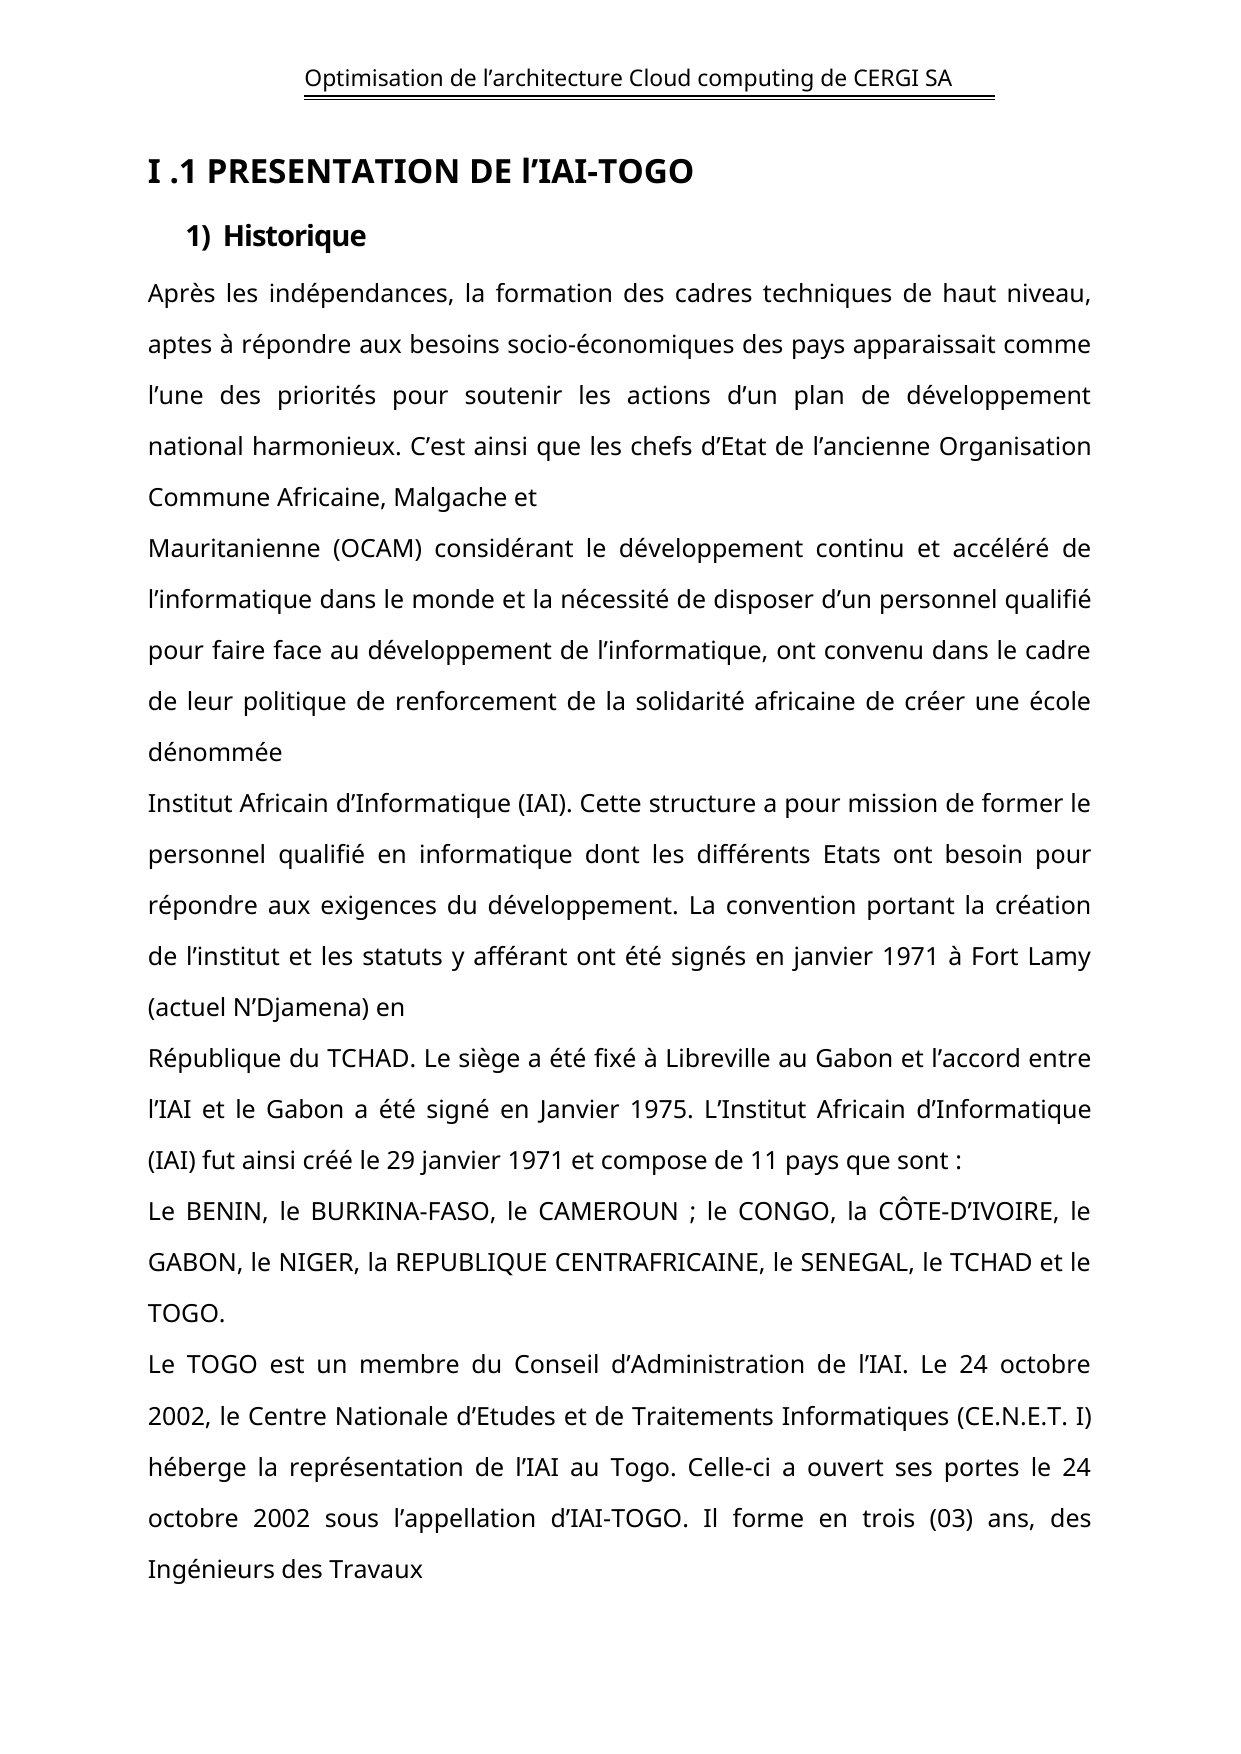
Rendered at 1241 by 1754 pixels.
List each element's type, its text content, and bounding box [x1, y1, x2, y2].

text Mauritanienne (OCAM) considérant le développement continu et accéléré de l’informatique dans le monde et la nécessité de disposer d’un personnel qualifié pour faire face au développement de l’informatique, ont convenu dans le cadre de leur politique de renforcement de la solidarité africaine de créer une école dénommée [148, 530, 1093, 769]
text Après les indépendances, la formation des cadres techniques de haut niveau, aptes à répondre aux besoins socio-économiques des pays apparaissait comme l’une des priorités pour soutenir les actions d’un plan de développement national harmonieux. C’est ainsi que les chefs d’Etat de l’ancienne Organisation Commune Africaine, Malgache et [148, 275, 1093, 513]
subtitle I .1 PRESENTATION DE l’IAI-TOGO [148, 148, 1093, 193]
text Le TOGO est un membre du Conseil d’Administration de l’IAI. Le 24 octobre 2002, le Centre Nationale d’Etudes et de Traitements Informatiques (CE.N.E.T. I) héberge la représentation de l’IAI au Togo. Celle-ci a ouvert ses portes le 24 octobre 2002 sous l’appellation d’IAI-TOGO. Il forme en trois (03) ans, des Ingénieurs des Travaux [148, 1347, 1093, 1585]
title Historique [185, 216, 1093, 255]
text République du TCHAD. Le siège a été fixé à Libreville au Gabon et l’accord entre l’IAI et le Gabon a été signé en Janvier 1975. L’Institut Africain d’Informatique (IAI) fut ainsi créé le 29 janvier 1971 et compose de 11 pays que sont : [148, 1041, 1093, 1177]
text Institut Africain d’Informatique (IAI). Cette structure a pour mission de former le personnel qualifié en informatique dont les différents Etats ont besoin pour répondre aux exigences du développement. La convention portant la création de l’institut et les statuts y afférant ont été signés en janvier 1971 à Fort Lamy (actuel N’Djamena) en [148, 786, 1093, 1024]
text Le BENIN, le BURKINA-FASO, le CAMEROUN ; le CONGO, la CÔTE-D’IVOIRE, le GABON, le NIGER, la REPUBLIQUE CENTRAFRICAINE, le SENEGAL, le TCHAD et le TOGO. [148, 1194, 1093, 1330]
